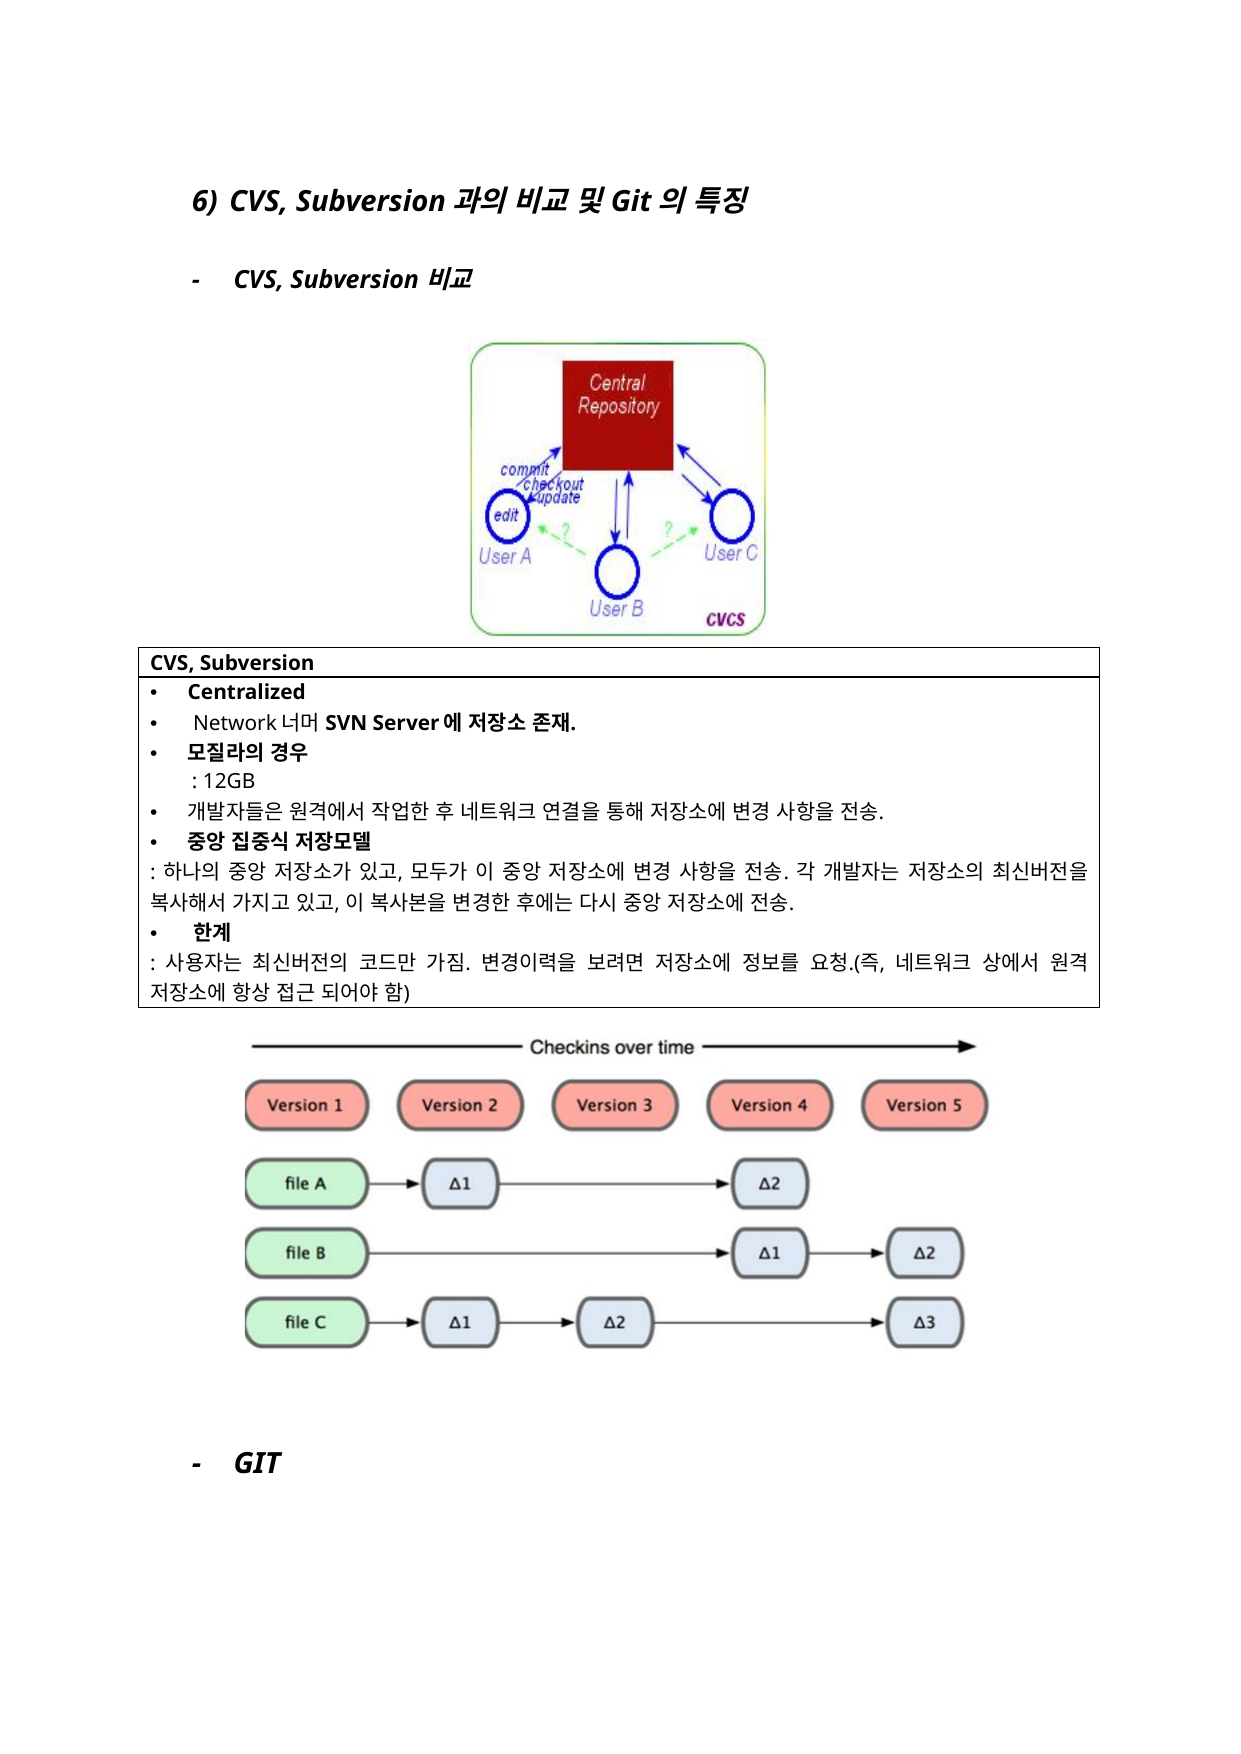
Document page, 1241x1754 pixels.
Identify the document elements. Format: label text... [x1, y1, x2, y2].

list CVS, Subversion과의 비교 및 Git의 특징 [192, 177, 1090, 219]
picture [244, 1036, 996, 1363]
table_cell Centralized Network너머 SVN Server에 저장소 존재. 모질라의 경우 : 12GB 개발자들은 원격에서 작업한 후 네트워크 연결을 통해 저장소에 변경 사항을 전송. 중앙 집중식 저장모델 : 하나의 중앙 저장소가 있고, 모두가 이 중앙 저장소에 변경 사항을 전송. 각 개발자는 저장소의 최신버전을 복사해서 가지고 있고, 이 복사본을 변경한 후에는 다시 중앙 저장소에 전송. 한계 : 사용자는 최신버전의 코드만 가짐. 변경이력을 보려면 저장소에 정보를 요청.(즉, 네트워크 상에서 원격 저장소에 항상 접근 되어야 함) [139, 678, 1099, 1007]
picture [456, 335, 785, 647]
list CVS, Subversion 비교 [150, 259, 1090, 296]
list GIT [150, 1442, 1090, 1482]
table_header CVS, Subversion [139, 648, 1099, 676]
